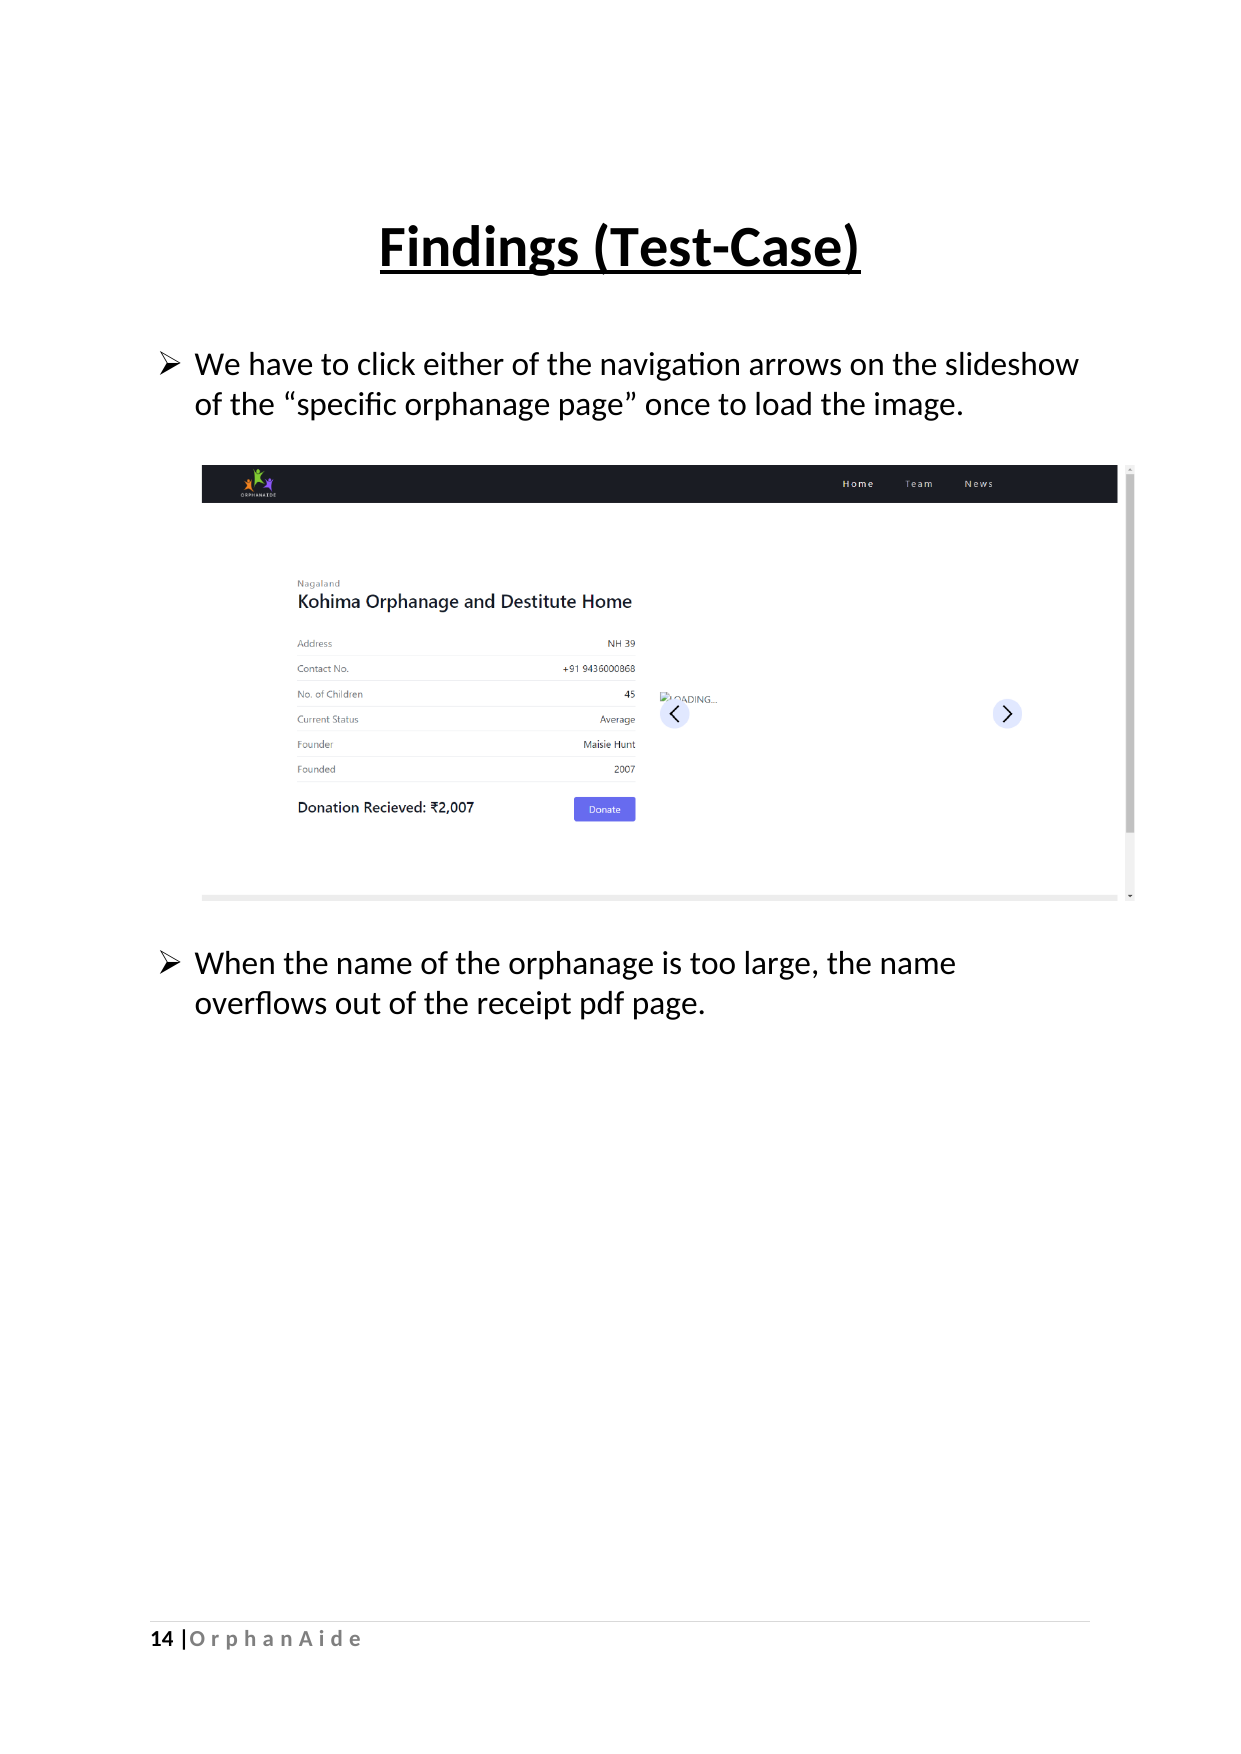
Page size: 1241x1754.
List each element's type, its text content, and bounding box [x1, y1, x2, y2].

list When the name of the orphanage is too large, the name overflows out of the receipt pdf page. [157, 942, 1090, 1023]
list We have to click either of the navigation arrows on the slideshow of the “specific orphanage page” once to load the image. [157, 343, 1090, 424]
text Findings (Test-Case) [150, 210, 1090, 281]
picture [194, 465, 1135, 901]
